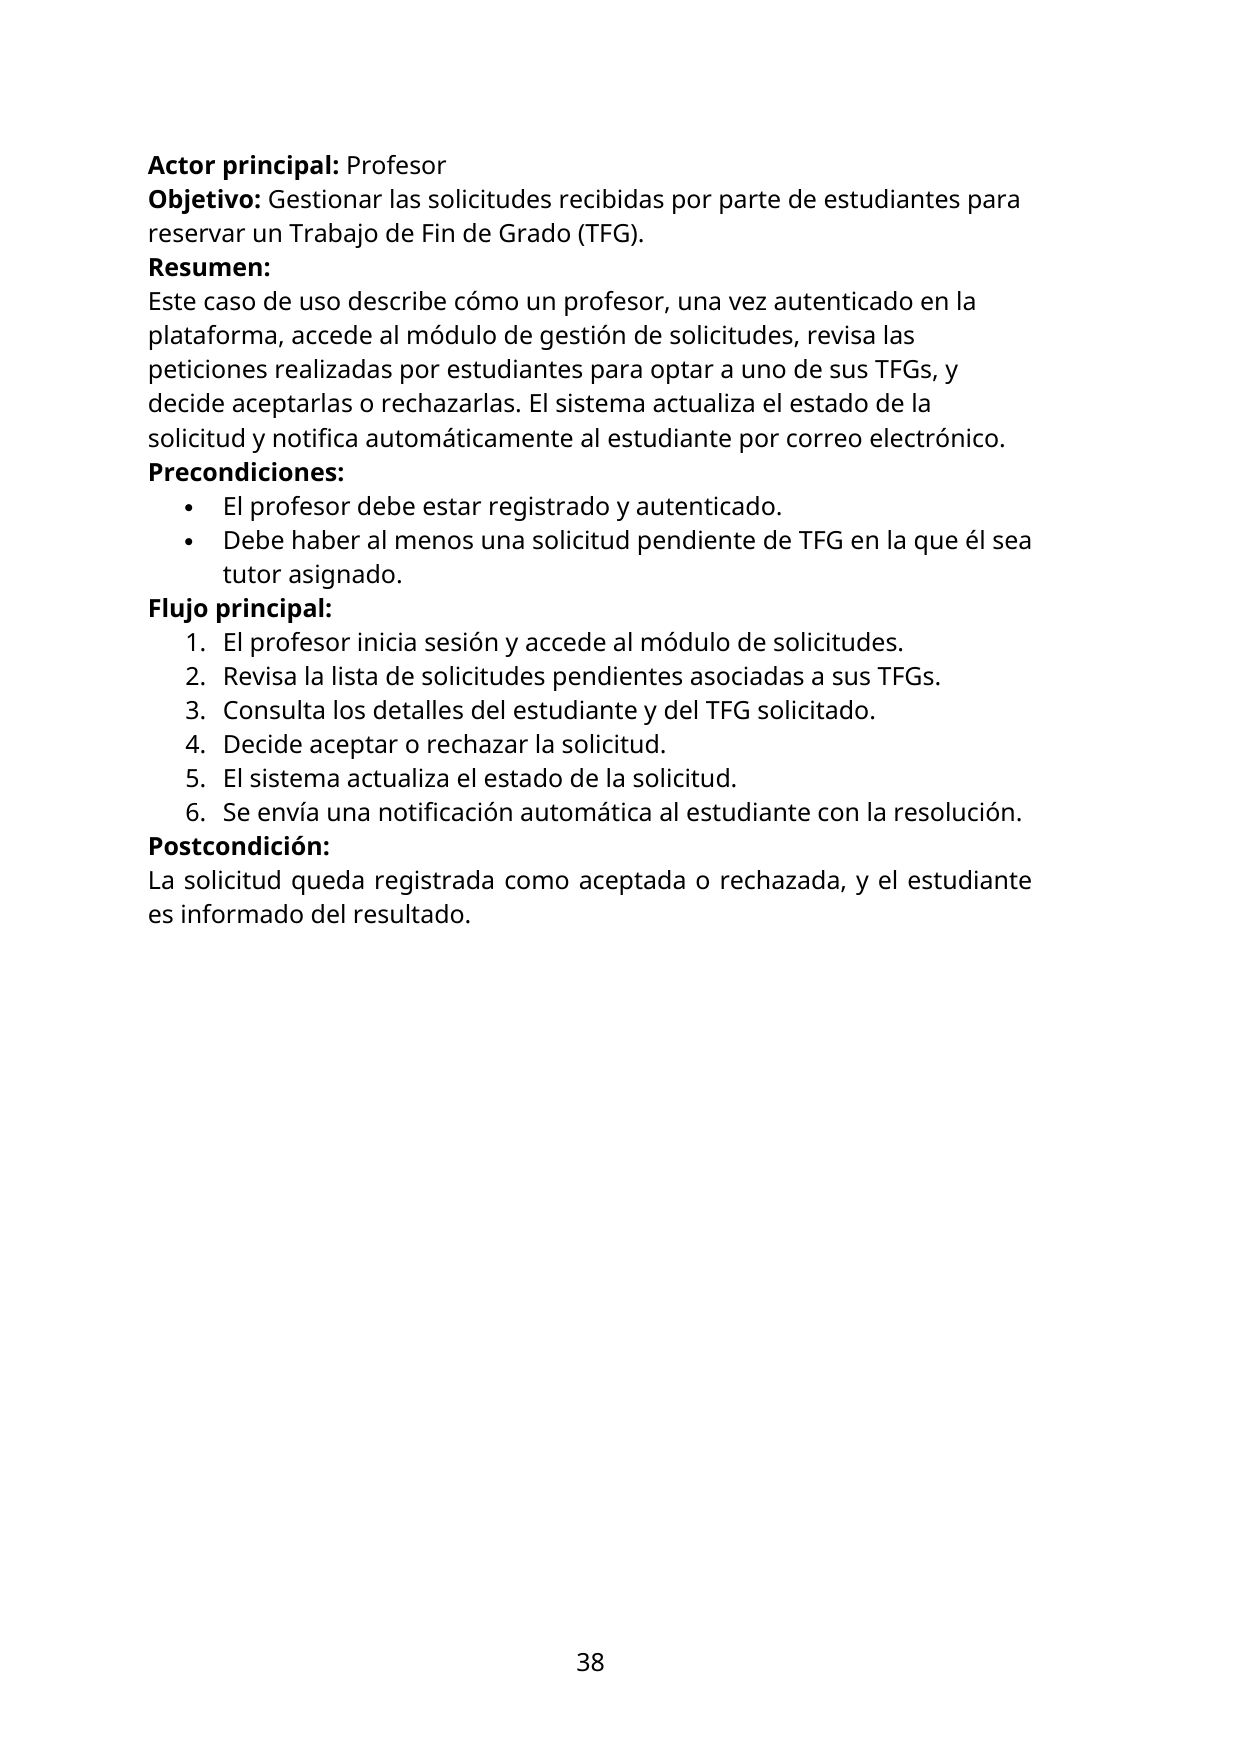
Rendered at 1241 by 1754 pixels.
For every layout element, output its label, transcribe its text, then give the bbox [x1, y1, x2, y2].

list Consulta los detalles del estudiante y del TFG solicitado. [185, 693, 1033, 727]
text Flujo principal: [148, 591, 1033, 624]
list Revisa la lista de solicitudes pendientes asociadas a sus TFGs. [185, 659, 1033, 693]
text Postcondición: La solicitud queda registrada como aceptada o rechazada, y el estudiante es informado del resultado. [148, 829, 1033, 931]
list El sistema actualiza el estado de la solicitud. [185, 761, 1033, 795]
list Decide aceptar o rechazar la solicitud. [185, 727, 1033, 761]
list El profesor debe estar registrado y autenticado. [185, 488, 1033, 522]
list Debe haber al menos una solicitud pendiente de TFG en la que él sea tutor asignado. [185, 522, 1033, 591]
text Precondiciones: [148, 454, 1033, 488]
text Actor principal: Profesor Objetivo: Gestionar las solicitudes recibidas por parte de estudiantes para reservar un Trabajo de Fin de Grado (TFG). Resumen: Este caso de uso describe cómo un profesor, una vez autenticado en la plataforma, accede al módulo de gestión de solicitudes, revisa las peticiones realizadas por estudiantes para optar a uno de sus TFGs, y decide aceptarlas o rechazarlas. El sistema actualiza el estado de la solicitud y notifica automáticamente al estudiante por correo electrónico. [148, 148, 1033, 454]
list Se envía una notificación automática al estudiante con la resolución. [185, 795, 1033, 829]
list El profesor inicia sesión y accede al módulo de solicitudes. [185, 624, 1033, 659]
